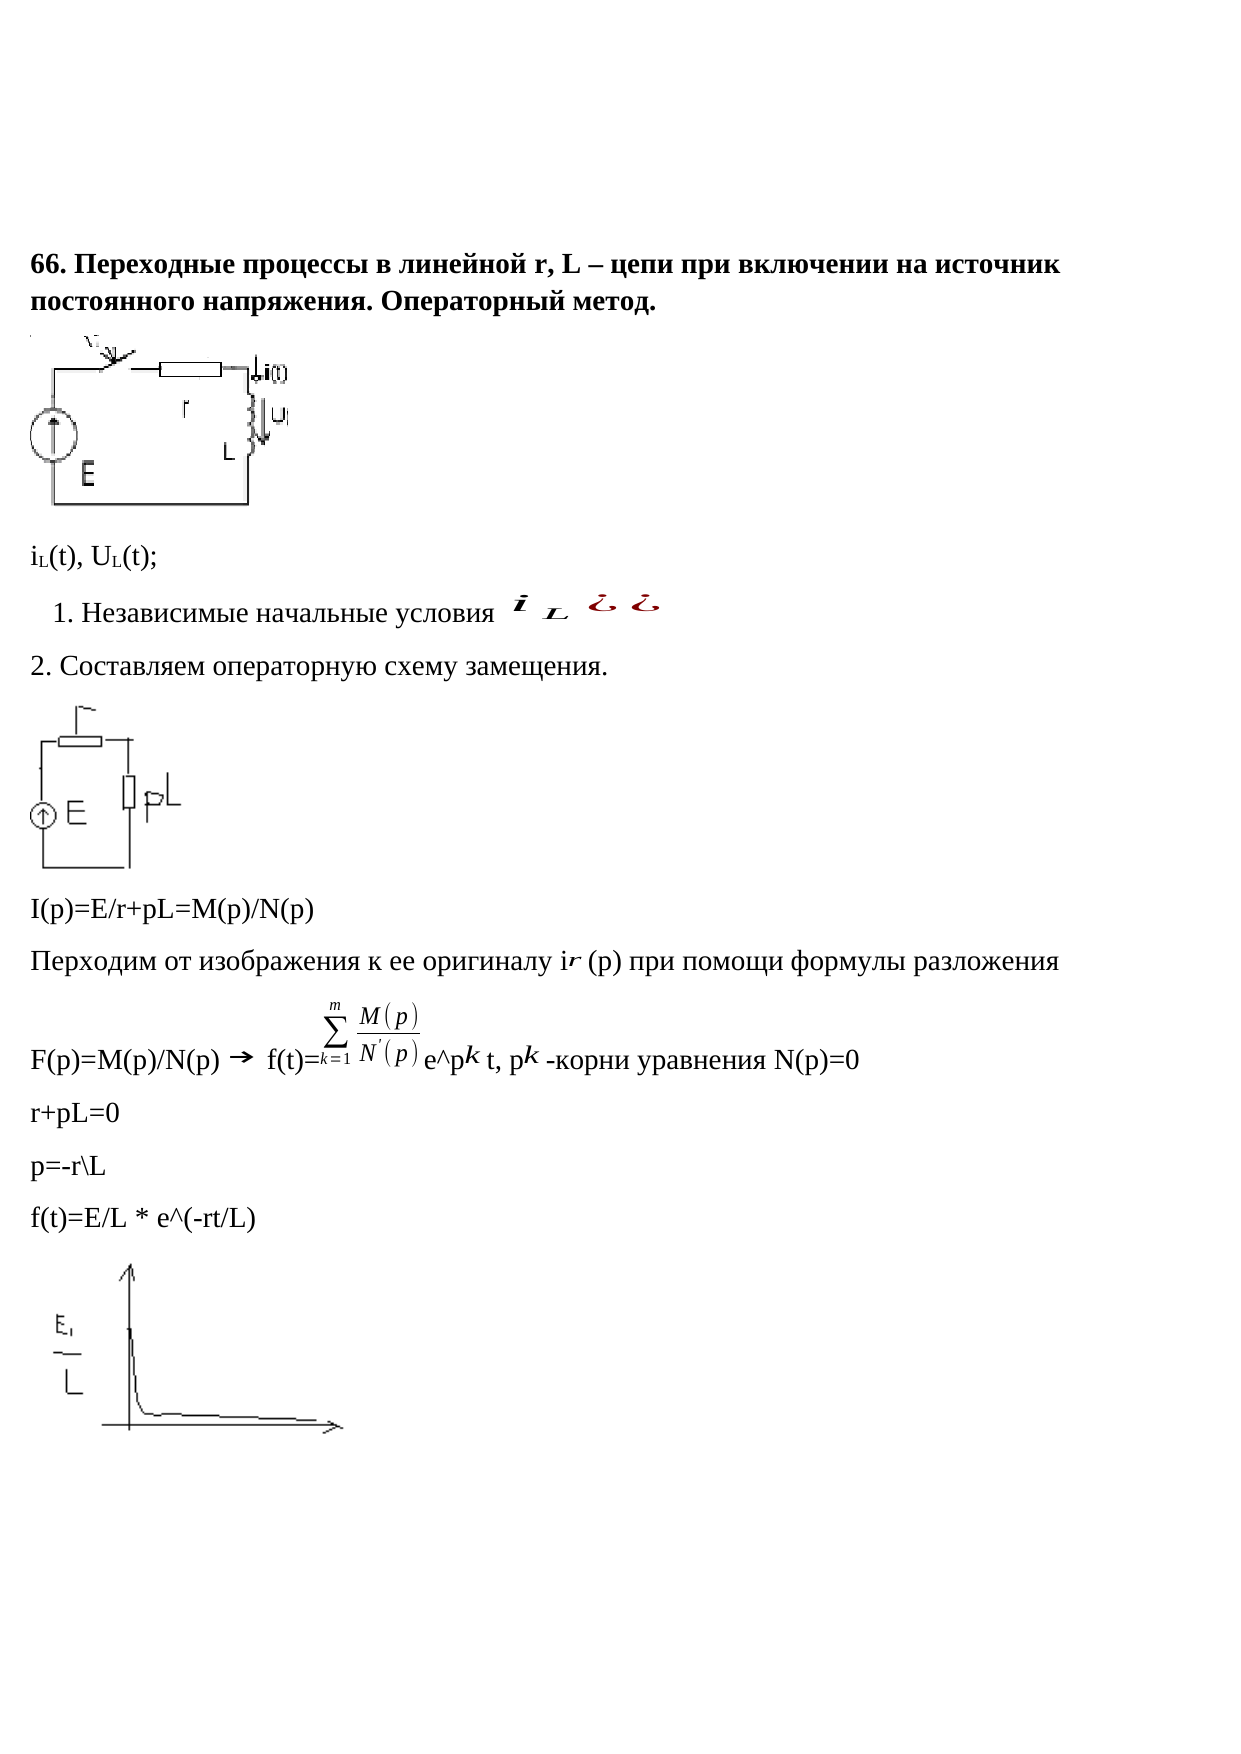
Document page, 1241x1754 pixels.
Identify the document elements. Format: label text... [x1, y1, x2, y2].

picture [30, 335, 306, 519]
text 66. Переходные процессы в линейной r, L – цепи при включении на источник постоянного напряжения. Операторный метод. [30, 246, 1210, 316]
text 2. Составляем операторную схему замещения. [30, 648, 1210, 682]
text f(t)=E/L * e^(-rt/L) [30, 1200, 1210, 1234]
text r+pL=0 [30, 1095, 1210, 1128]
text F(p)=M(p)/N(p) f(t)=e^pt, p-корни уравнения N(p)=0 [30, 996, 1210, 1076]
text Перходим от изображения к ее оригиналу i(p) при помощи формулы разложения [30, 943, 1210, 977]
text p=-r\L [30, 1148, 1210, 1181]
text iL(t), UL(t); [30, 538, 1210, 571]
text 1. Независимые начальные условия [30, 590, 1210, 629]
text I(p)=E/r+pL=M(p)/N(p) [30, 891, 1210, 924]
picture [30, 701, 197, 872]
picture [30, 1253, 345, 1437]
